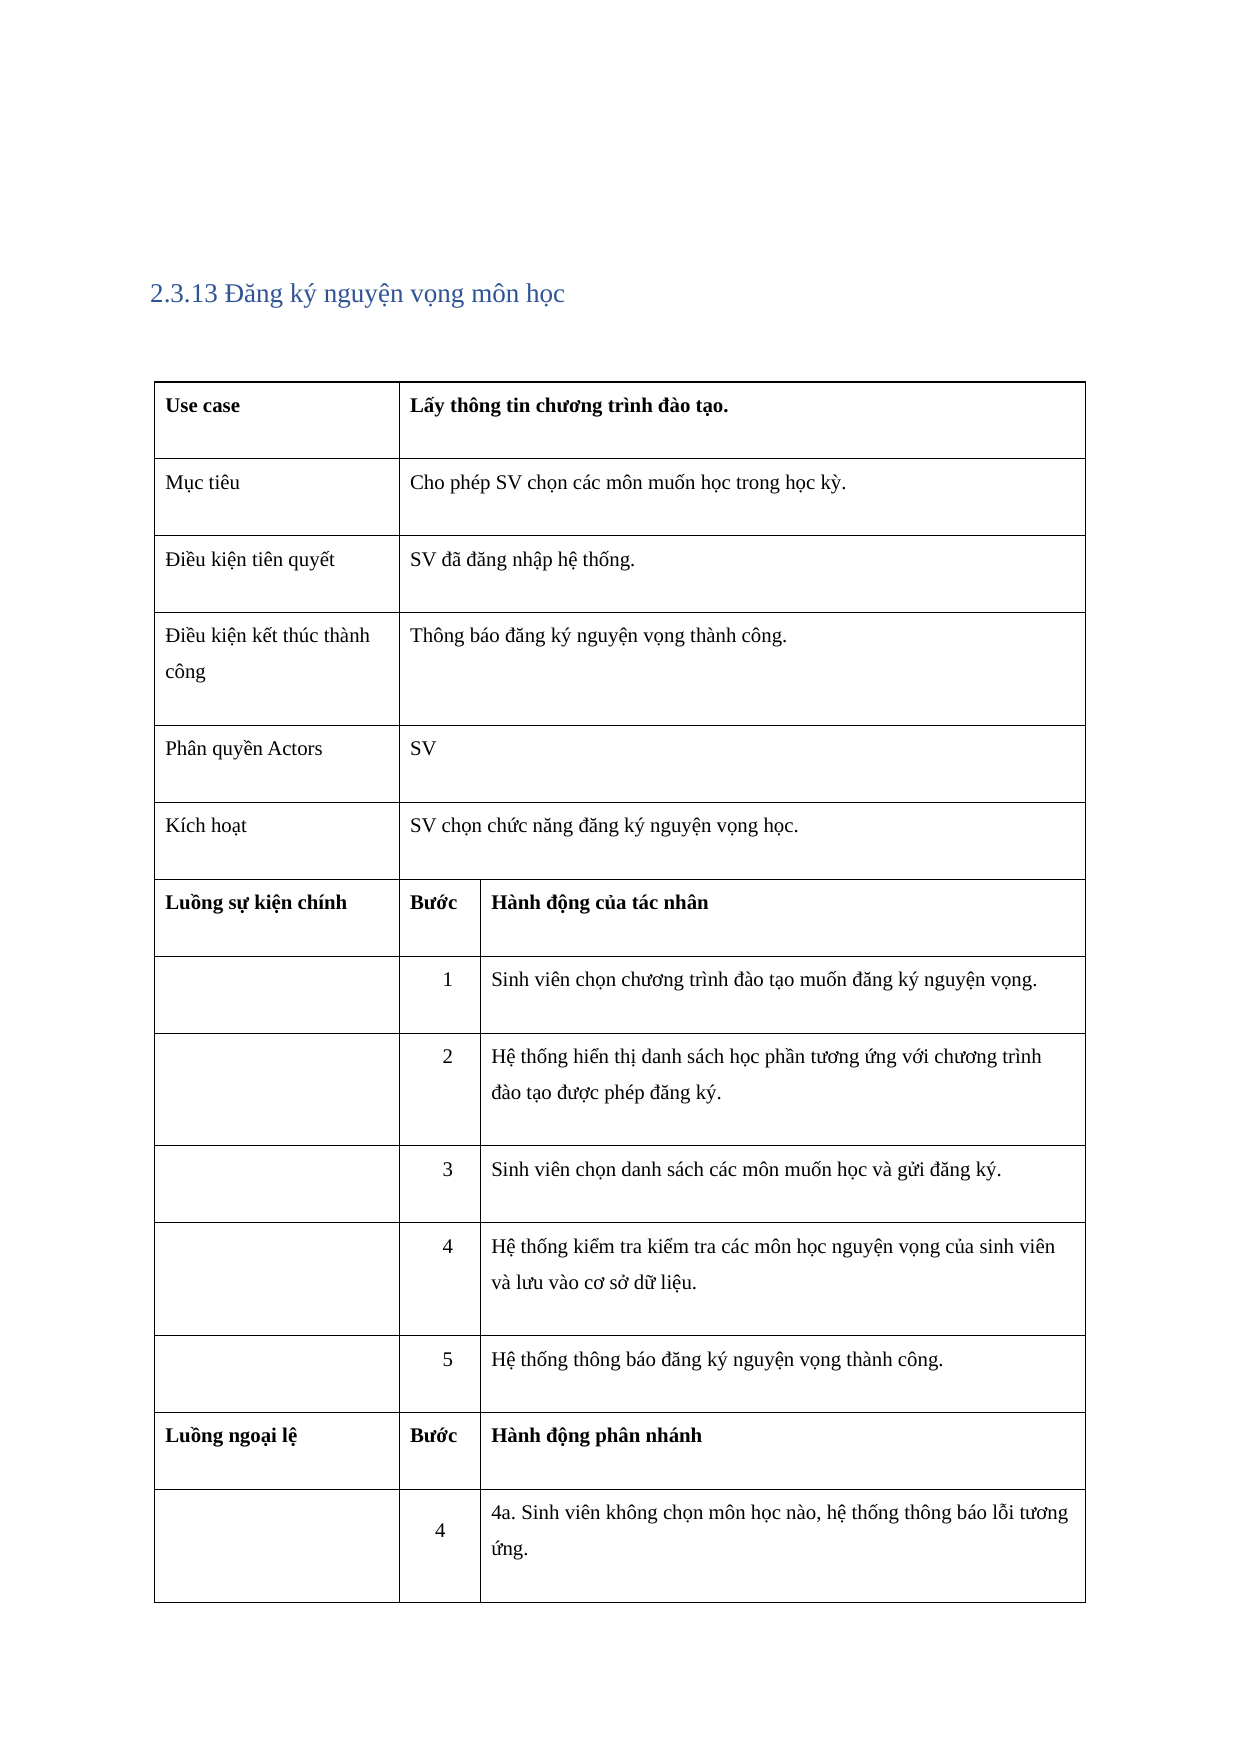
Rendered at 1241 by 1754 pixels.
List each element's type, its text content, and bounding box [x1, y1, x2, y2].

table_cell Hệ thống hiển thị danh sách học phần tương ứng với chương trình đào tạo được phép đăng ký. [481, 1034, 1085, 1145]
table_cell Luồng sự kiện chính [155, 880, 399, 956]
table_cell SV đã đăng nhập hệ thống. [400, 536, 1085, 612]
table_cell [155, 1336, 399, 1412]
table_cell Hành động phân nhánh [481, 1413, 1085, 1489]
table_cell Điều kiện tiên quyết [155, 536, 399, 612]
table_cell Luồng ngoại lệ [155, 1413, 399, 1489]
table_cell [155, 1490, 399, 1602]
table_cell 4 [400, 1490, 480, 1602]
table_header Use case [155, 383, 399, 458]
table_cell Kích hoạt [155, 803, 399, 879]
table_cell [400, 957, 480, 1032]
table_cell Hành động của tác nhân [481, 880, 1085, 956]
table_cell Sinh viên chọn danh sách các môn muốn học và gửi đăng ký. [481, 1146, 1085, 1222]
table_cell [400, 1146, 480, 1222]
table_cell Thông báo đăng ký nguyện vọng thành công. [400, 613, 1085, 725]
table_cell Hệ thống kiểm tra kiểm tra các môn học nguyện vọng của sinh viên và lưu vào cơ sở dữ liệu. [481, 1223, 1085, 1335]
table_cell [155, 1223, 399, 1335]
table_cell Bước [400, 1413, 480, 1489]
table_cell Hệ thống thông báo đăng ký nguyện vọng thành công. [481, 1336, 1085, 1412]
table_cell Phân quyền Actors [155, 726, 399, 802]
table_cell Điều kiện kết thúc thành công [155, 613, 399, 725]
table_cell [400, 1336, 480, 1412]
table_cell Sinh viên chọn chương trình đào tạo muốn đăng ký nguyện vọng. [481, 957, 1085, 1032]
table_cell Mục tiêu [155, 459, 399, 535]
table_cell SV chọn chức năng đăng ký nguyện vọng học. [400, 803, 1085, 879]
table_cell [400, 1034, 480, 1145]
table_header Lấy thông tin chương trình đào tạo. [400, 383, 1085, 458]
table_cell Cho phép SV chọn các môn muốn học trong học kỳ. [400, 459, 1085, 535]
table_cell [400, 1223, 480, 1335]
subtitle 2.3.13 Đăng ký nguyện vọng môn học [150, 277, 1090, 308]
table_cell 4a. Sinh viên không chọn môn học nào, hệ thống thông báo lỗi tương ứng. [481, 1490, 1085, 1602]
table_cell SV [400, 726, 1085, 802]
table_cell [155, 957, 399, 1032]
table_cell [155, 1034, 399, 1145]
table_cell Bước [400, 880, 480, 956]
table_cell [155, 1146, 399, 1222]
